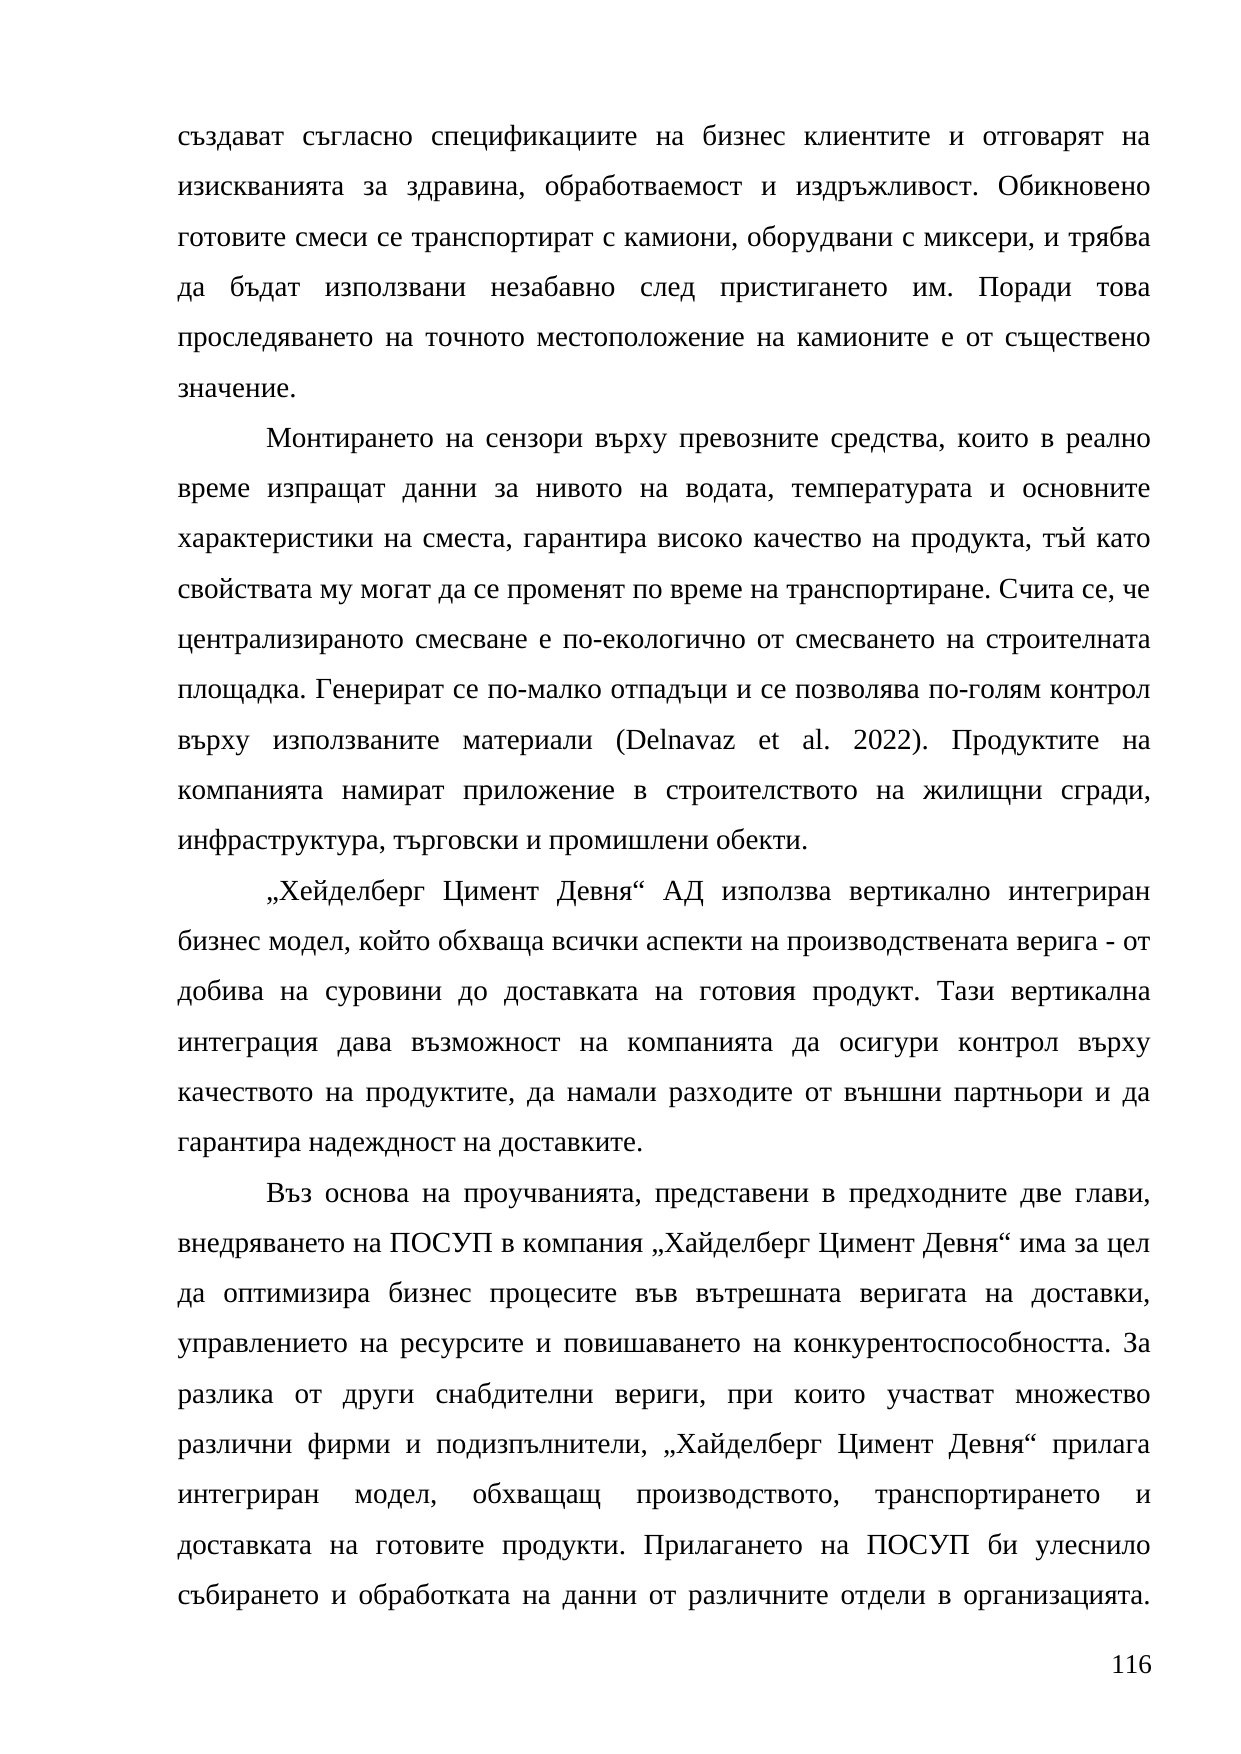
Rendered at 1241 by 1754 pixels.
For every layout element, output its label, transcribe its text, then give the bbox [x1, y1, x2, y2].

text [177, 1175, 1152, 1611]
text „Хейделберг Цимент Девня“ АД използва вертикално интегриран бизнес модел, който обхваща всички аспекти на производствената верига - от добива на суровини до доставката на готовия продукт. Тази вертикална интеграция дава възможност на компанията да осигури контрол върху качеството на продуктите, да намали разходите от външни партньори и да гарантира надеждност на доставките. [177, 873, 1152, 1158]
text Монтирането на сензори върху превозните средства, които в реално време изпращат данни за нивото на водата, температурата и основните характеристики на сместа, гарантира високо качество на продукта, тъй като свойствата му могат да се променят по време на транспортиране. Счита се, че централизираното смесване е по-екологично от смесването на строителната площадка. Генерират се по-малко отпадъци и се позволява по-голям контрол върху използваните материали (Delnavaz et al. 2022). Продуктите на компанията намират приложение в строителството на жилищни сгради, инфраструктура, търговски и промишлени обекти. [177, 420, 1152, 856]
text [177, 118, 1152, 403]
